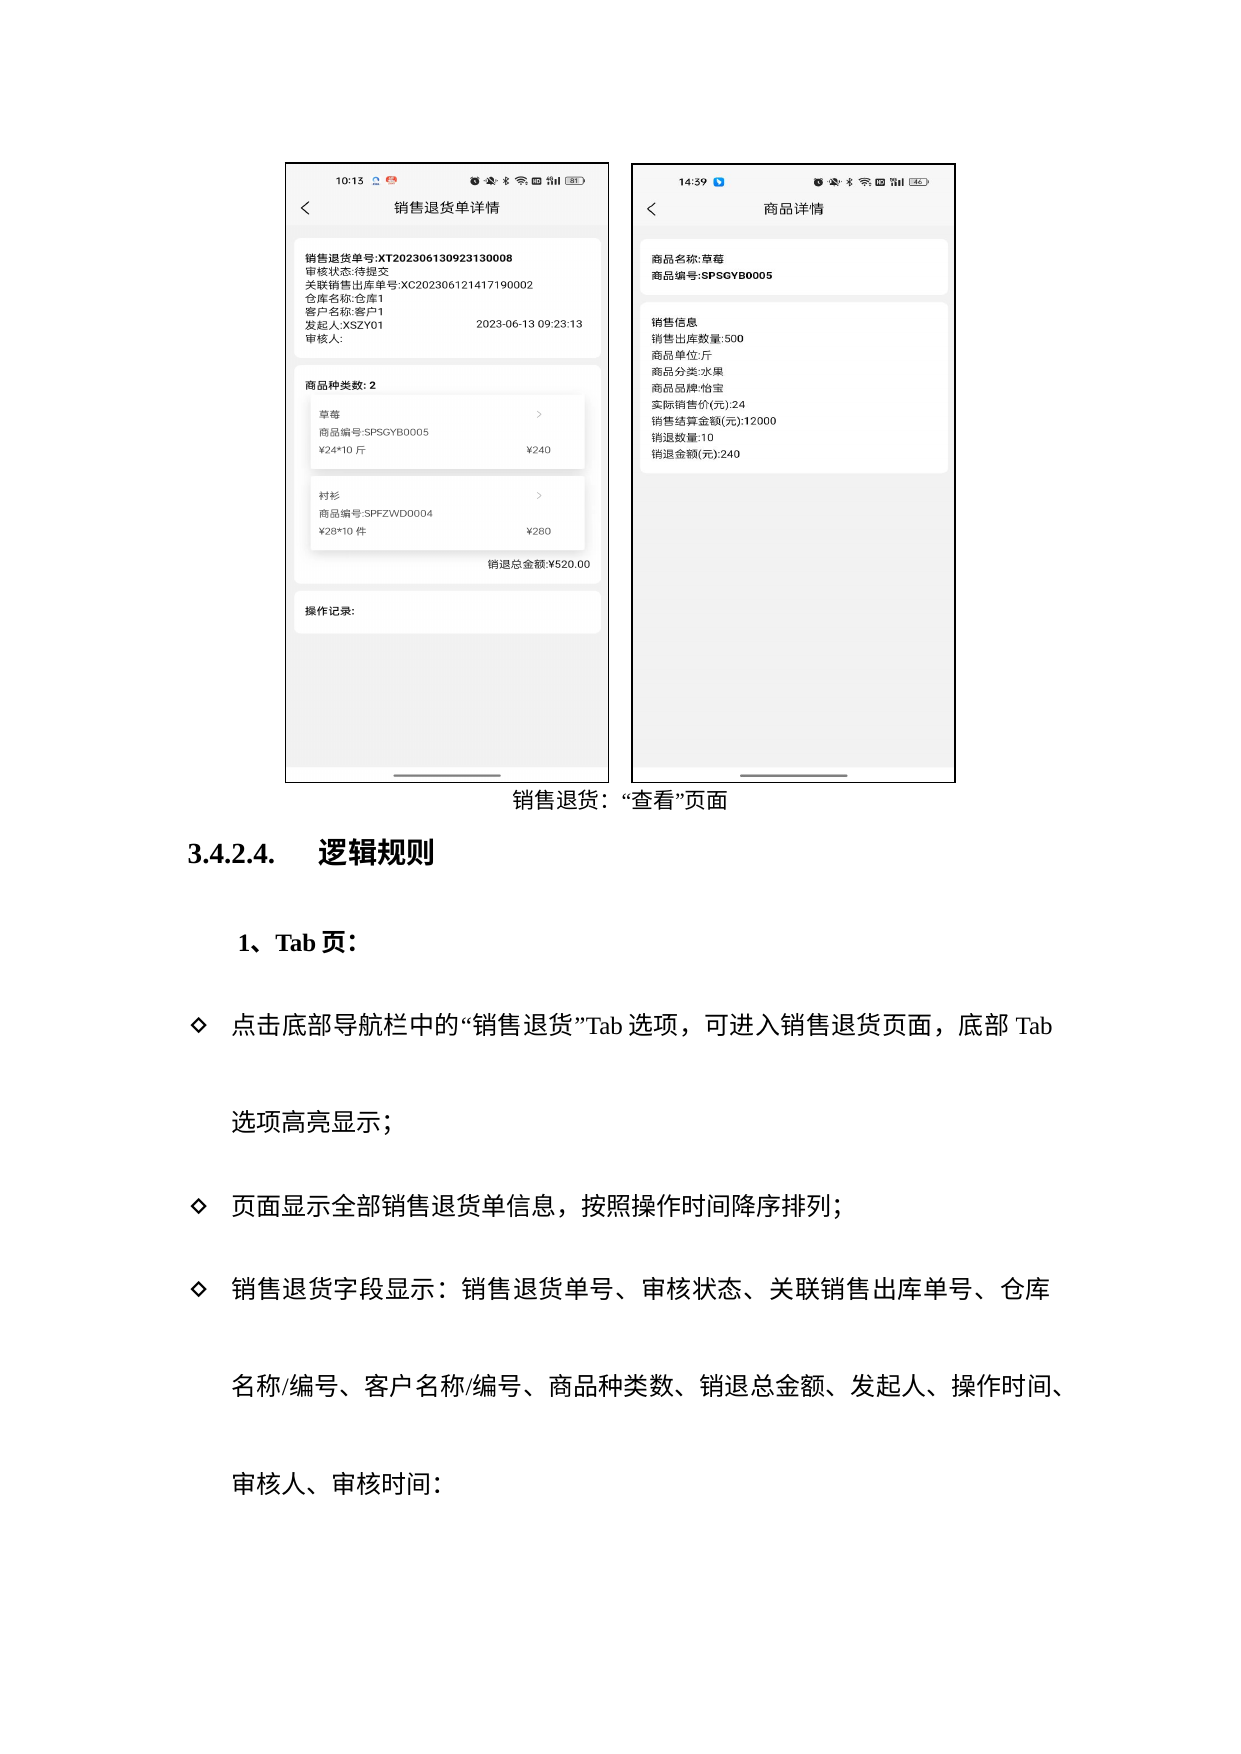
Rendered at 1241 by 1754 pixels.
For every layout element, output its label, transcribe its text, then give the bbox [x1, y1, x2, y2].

text 1、Tab页： [187, 908, 1053, 973]
subtitle 逻辑规则 [187, 818, 1053, 883]
picture [286, 164, 608, 782]
list 销售退货字段显示：销售退货单号、审核状态、关联销售出库单号、仓库名称/编号、客户名称/编号、商品种类数、销退总金额、发起人、操作时间、审核人、审核时间： [187, 1255, 1053, 1515]
picture [633, 165, 954, 782]
list 点击底部导航栏中的“销售退货”Tab选项，可进入销售退货页面，底部Tab选项高亮显示； [187, 991, 1053, 1153]
list 页面显示全部销售退货单信息，按照操作时间降序排列； [187, 1172, 1053, 1237]
text 销售退货：“查看”页面 [187, 783, 1053, 815]
